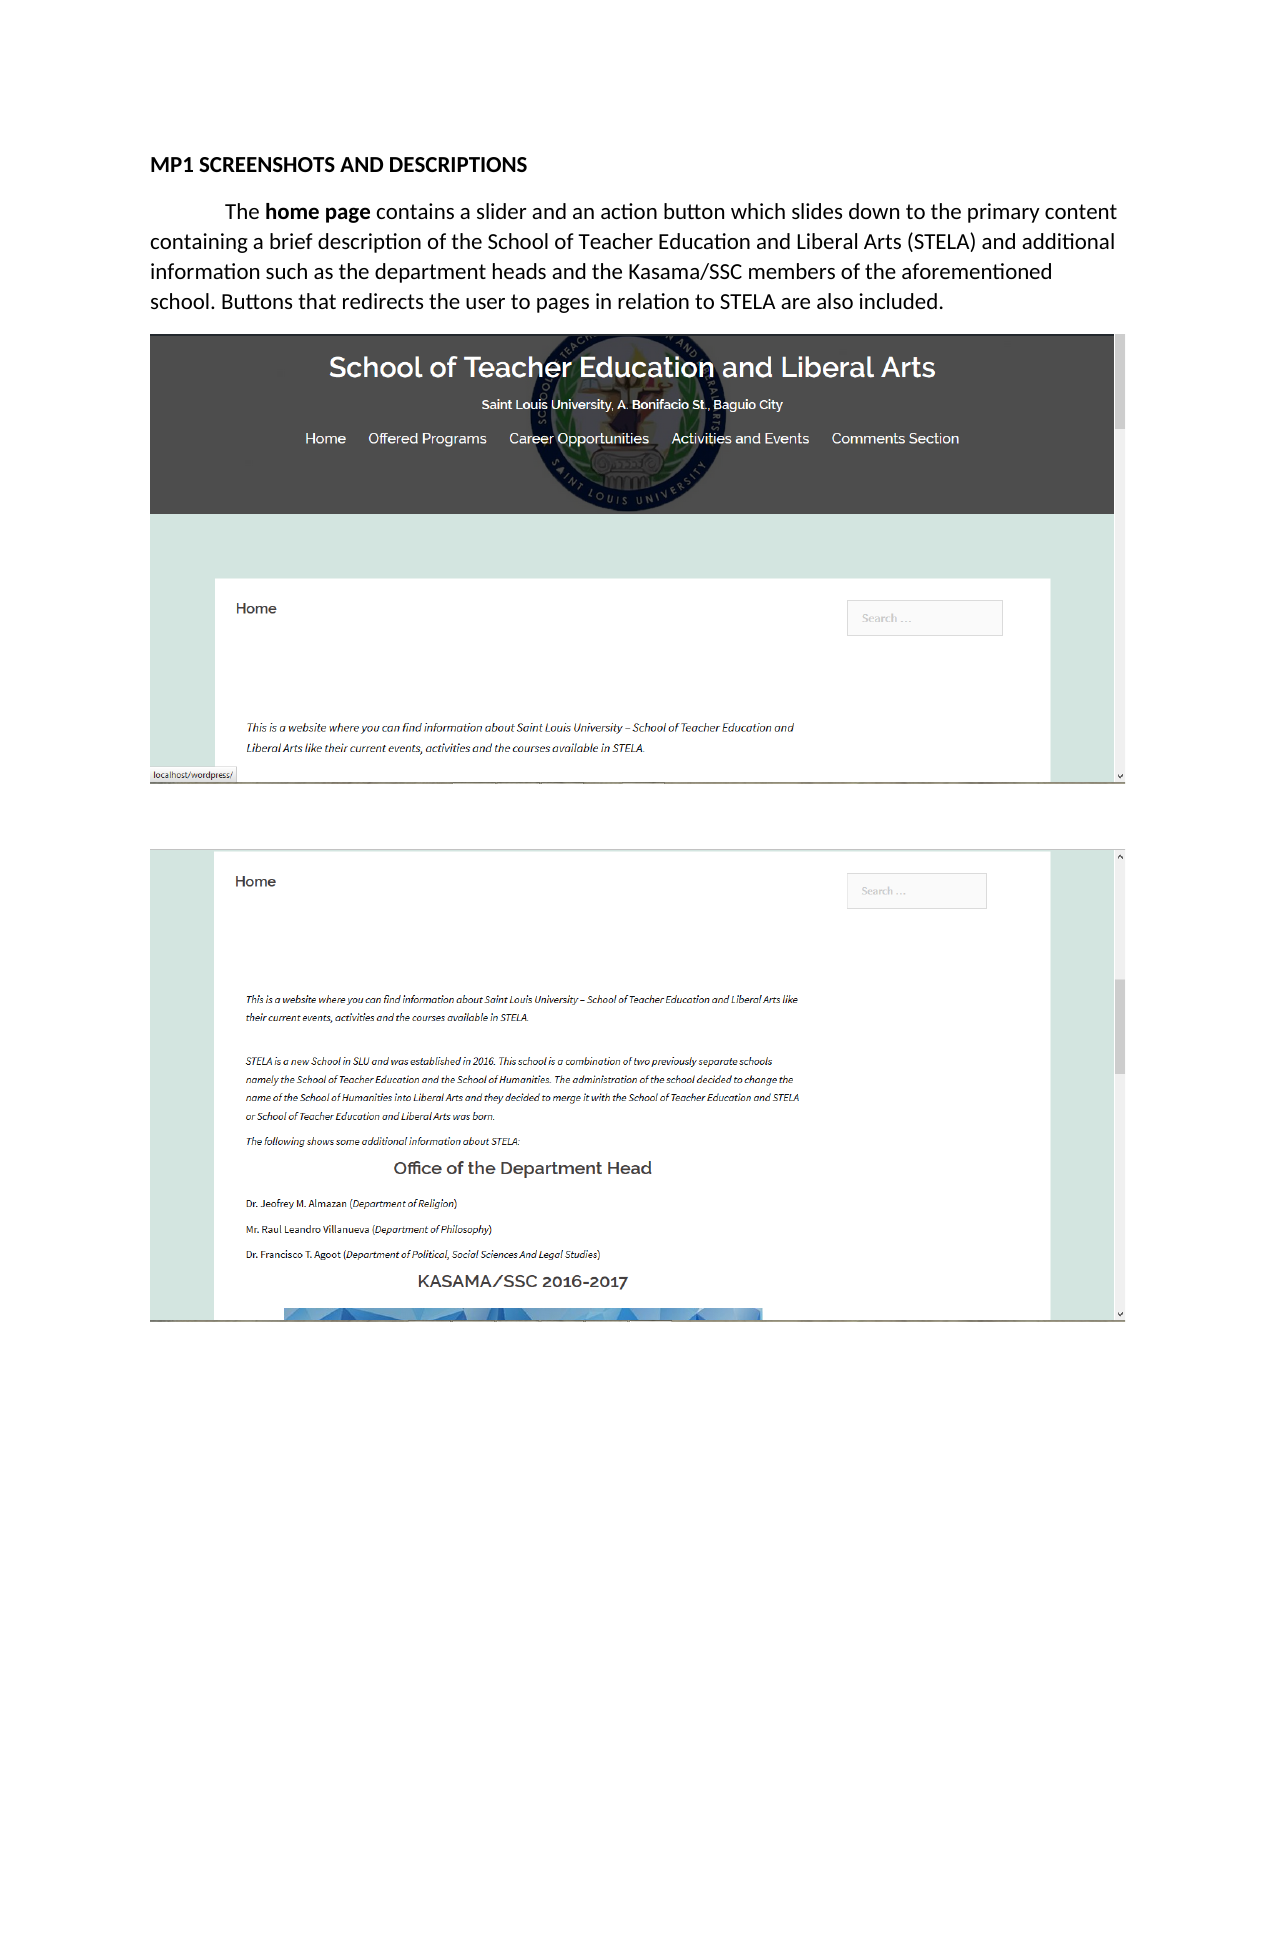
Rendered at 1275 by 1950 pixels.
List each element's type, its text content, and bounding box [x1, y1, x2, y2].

picture [150, 334, 1125, 784]
text MP1 SCREENSHOTS AND DESCRIPTIONS [150, 150, 1125, 178]
text The home page contains a slider and an action button which slides down to the primary content containing a brief description of the School of Teacher Education and Liberal Arts (STELA) and additional information such as the department heads and the Kasama/SSC members of the aforementioned school. Buttons that redirects the user to pages in relation to STELA are also included. [150, 197, 1125, 316]
picture [150, 849, 1125, 1322]
